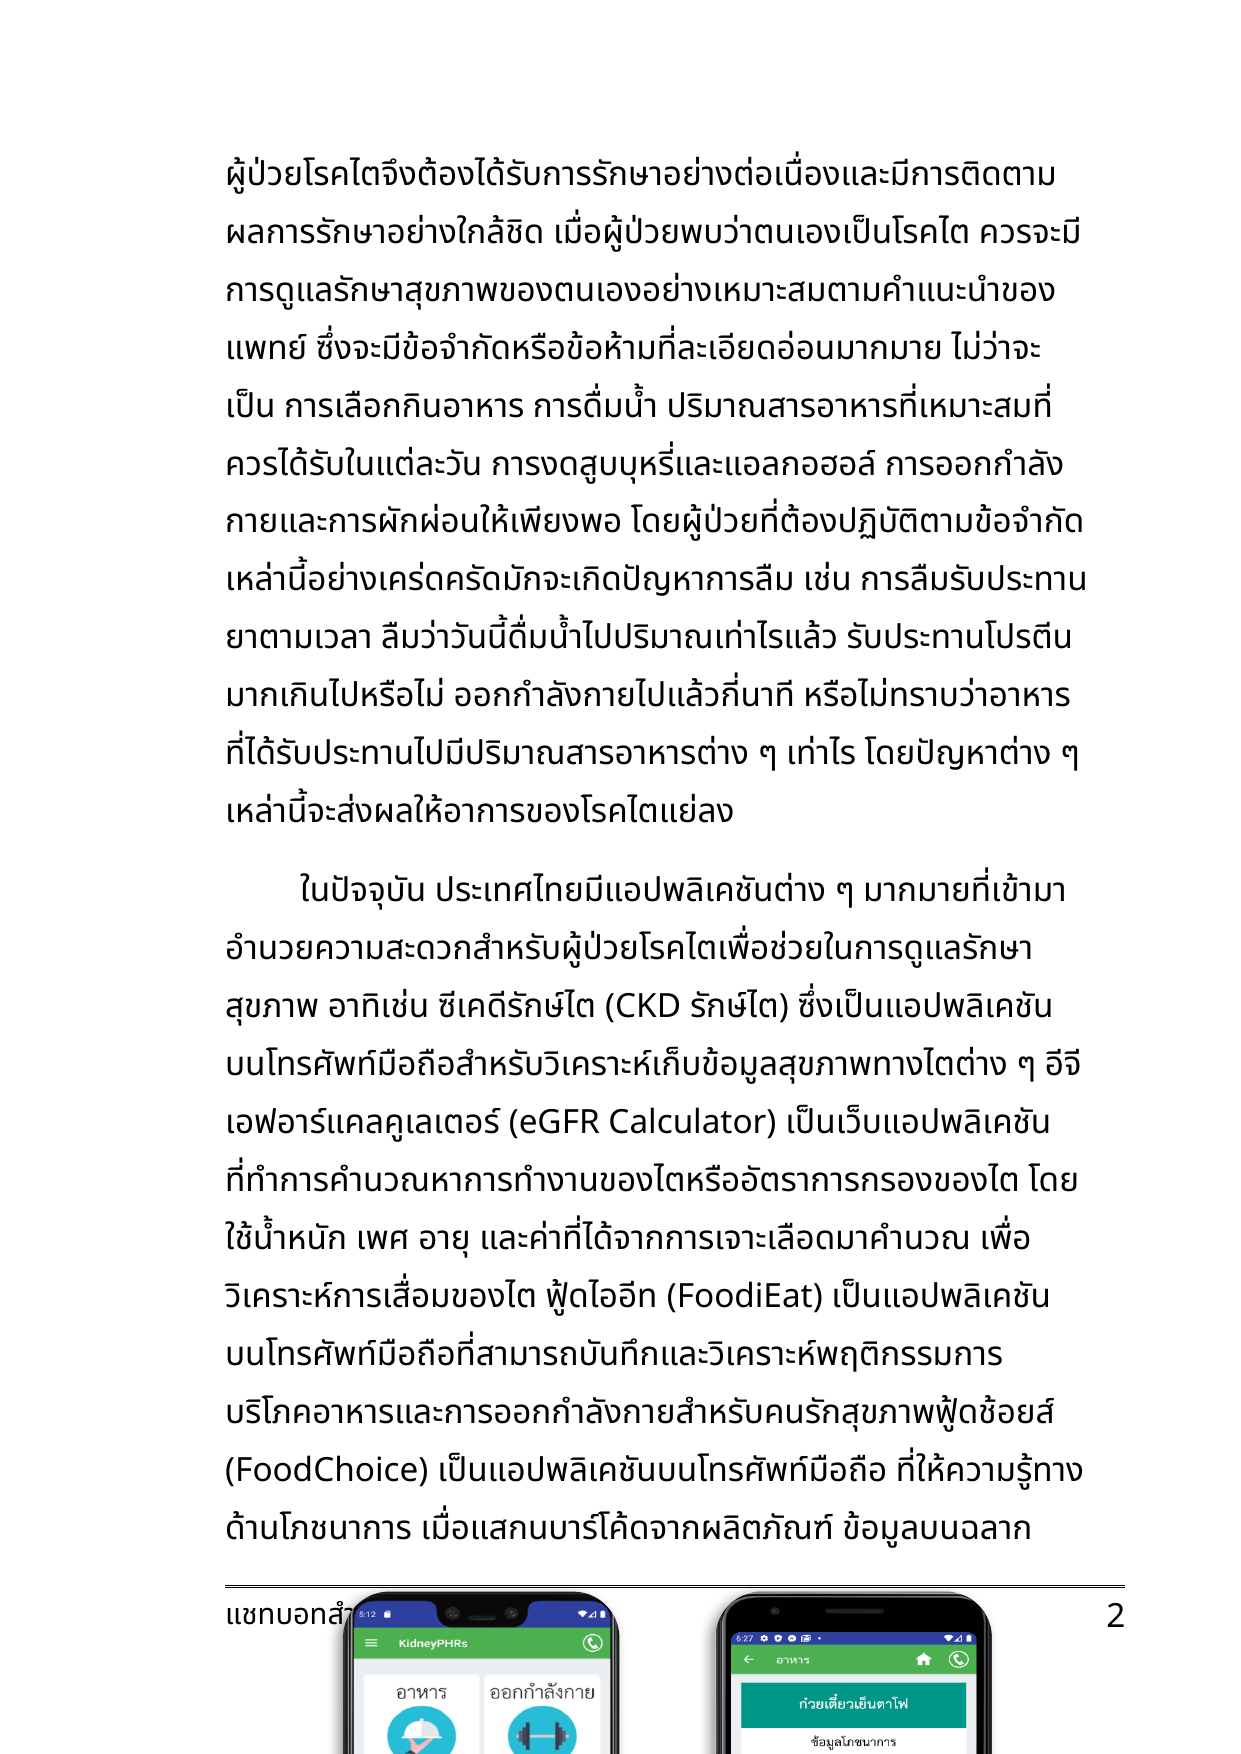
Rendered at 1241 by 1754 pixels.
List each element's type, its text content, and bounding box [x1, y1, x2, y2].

picture [715, 1591, 992, 1754]
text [225, 150, 1090, 837]
picture [343, 1591, 620, 1754]
